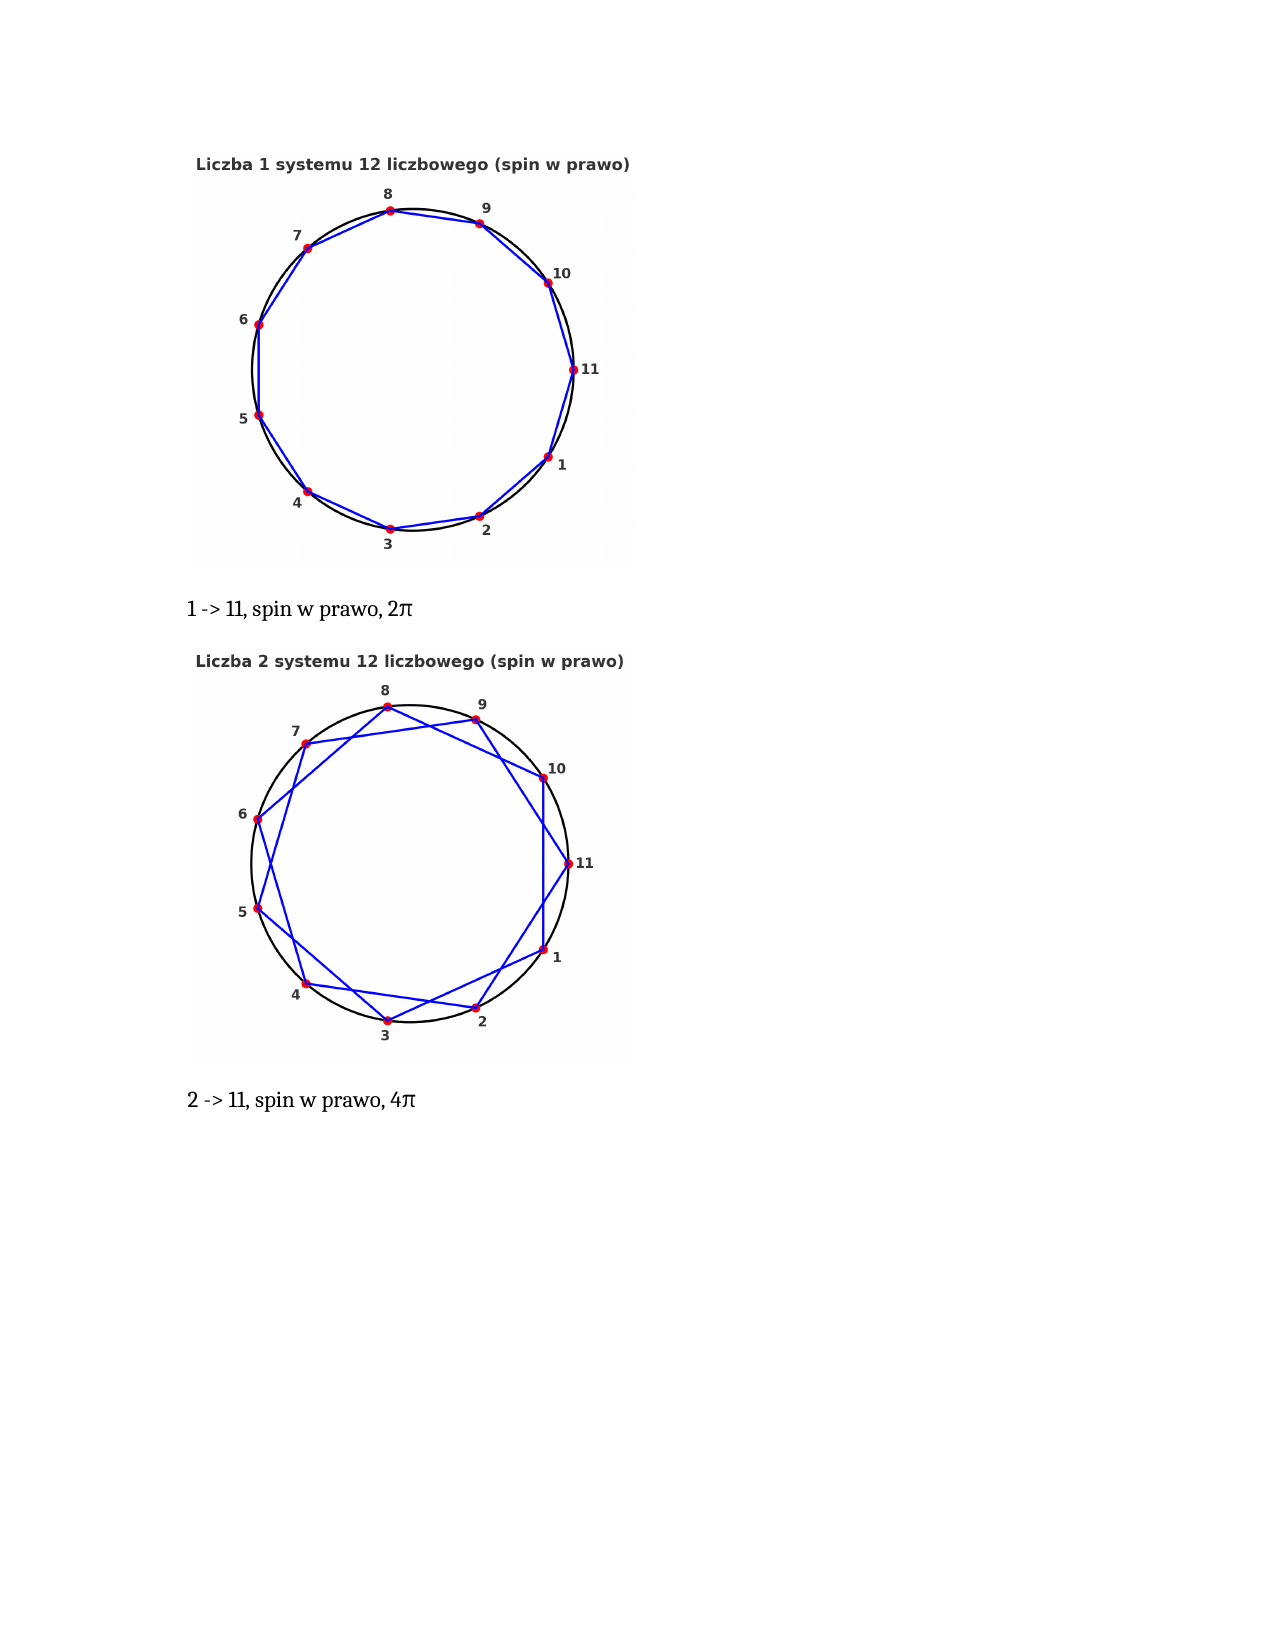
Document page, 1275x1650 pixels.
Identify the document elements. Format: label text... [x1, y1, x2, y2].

picture [187, 646, 632, 1062]
text 1 -> 11, spin w prawo, 2π [187, 595, 1087, 622]
picture [187, 150, 638, 571]
text 2 -> 11, spin w prawo, 4π [187, 1086, 1087, 1113]
